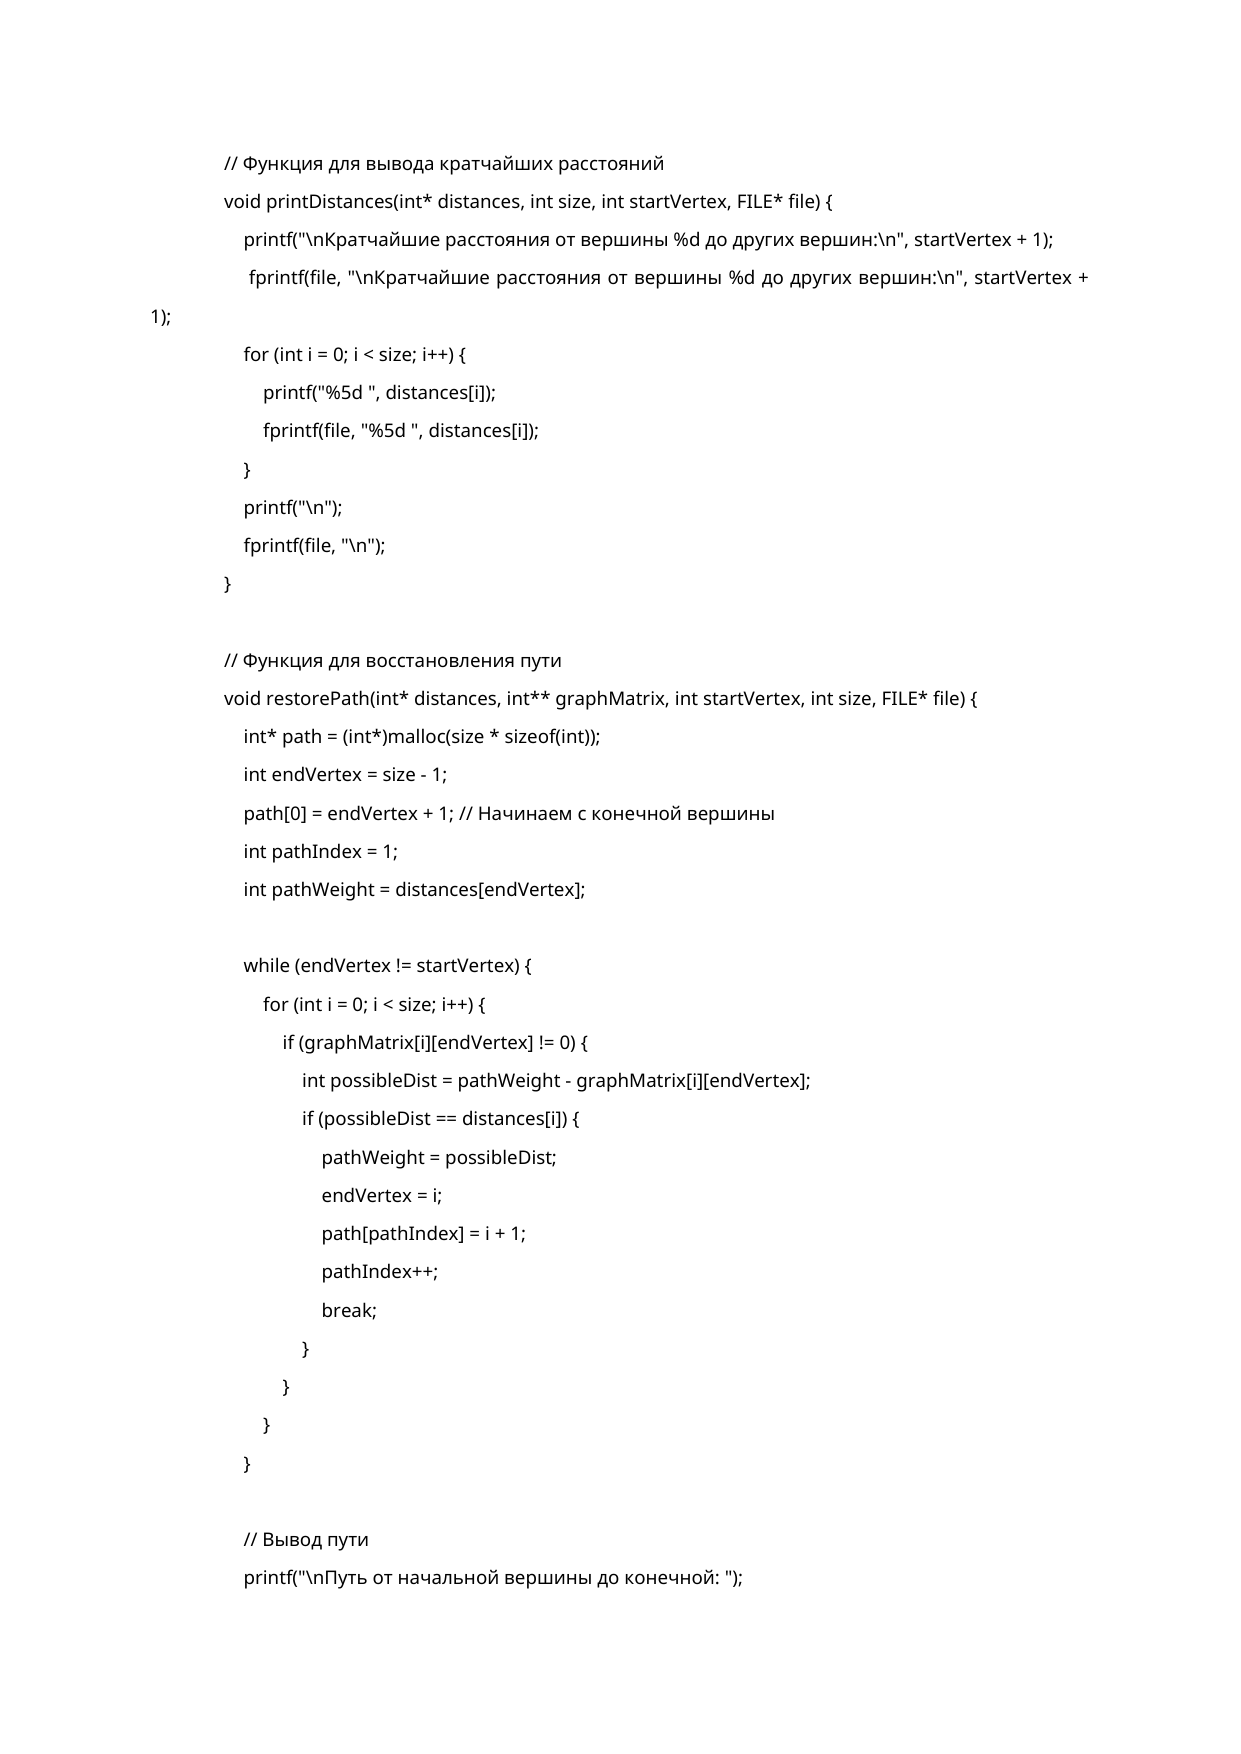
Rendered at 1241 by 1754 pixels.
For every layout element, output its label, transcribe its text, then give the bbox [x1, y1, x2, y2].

text fprintf(file, "\nКратчайшие расстояния от вершины %d до других вершин:\n", startVertex + 1); [150, 265, 1090, 328]
text int* path = (int*)malloc(size * sizeof(int)); [150, 723, 1090, 749]
text // Функция для вывода кратчайших расстояний [150, 150, 1090, 176]
text printf("\nПуть от начальной вершины до конечной: "); [150, 1564, 1090, 1590]
text } [150, 1335, 1090, 1361]
text printf("%5d ", distances[i]); [150, 379, 1090, 405]
text } [150, 1450, 1090, 1475]
text printf("\n"); [150, 494, 1090, 519]
text path[0] = endVertex + 1; // Начинаем с конечной вершины [150, 800, 1090, 825]
text if (possibleDist == distances[i]) { [150, 1106, 1090, 1131]
text break; [150, 1297, 1090, 1322]
text pathIndex++; [150, 1259, 1090, 1284]
text for (int i = 0; i < size; i++) { [150, 341, 1090, 367]
text int pathWeight = distances[endVertex]; [150, 876, 1090, 902]
text // Вывод пути [150, 1526, 1090, 1552]
text int possibleDist = pathWeight - graphMatrix[i][endVertex]; [150, 1067, 1090, 1093]
text fprintf(file, "\n"); [150, 532, 1090, 558]
text fprintf(file, "%5d ", distances[i]); [150, 418, 1090, 443]
text for (int i = 0; i < size; i++) { [150, 991, 1090, 1017]
text } [150, 571, 1090, 596]
text int endVertex = size - 1; [150, 762, 1090, 787]
text while (endVertex != startVertex) { [150, 953, 1090, 978]
text } [150, 1373, 1090, 1399]
text void restorePath(int* distances, int** graphMatrix, int startVertex, int size, FILE* file) { [150, 685, 1090, 711]
text path[pathIndex] = i + 1; [150, 1220, 1090, 1246]
text printf("\nКратчайшие расстояния от вершины %d до других вершин:\n", startVertex + 1); [150, 226, 1090, 252]
text } [150, 456, 1090, 481]
text if (graphMatrix[i][endVertex] != 0) { [150, 1029, 1090, 1055]
text int pathIndex = 1; [150, 838, 1090, 864]
text // Функция для восстановления пути [150, 647, 1090, 672]
text pathWeight = possibleDist; [150, 1144, 1090, 1169]
text } [150, 1412, 1090, 1437]
text void printDistances(int* distances, int size, int startVertex, FILE* file) { [150, 188, 1090, 214]
text endVertex = i; [150, 1182, 1090, 1208]
